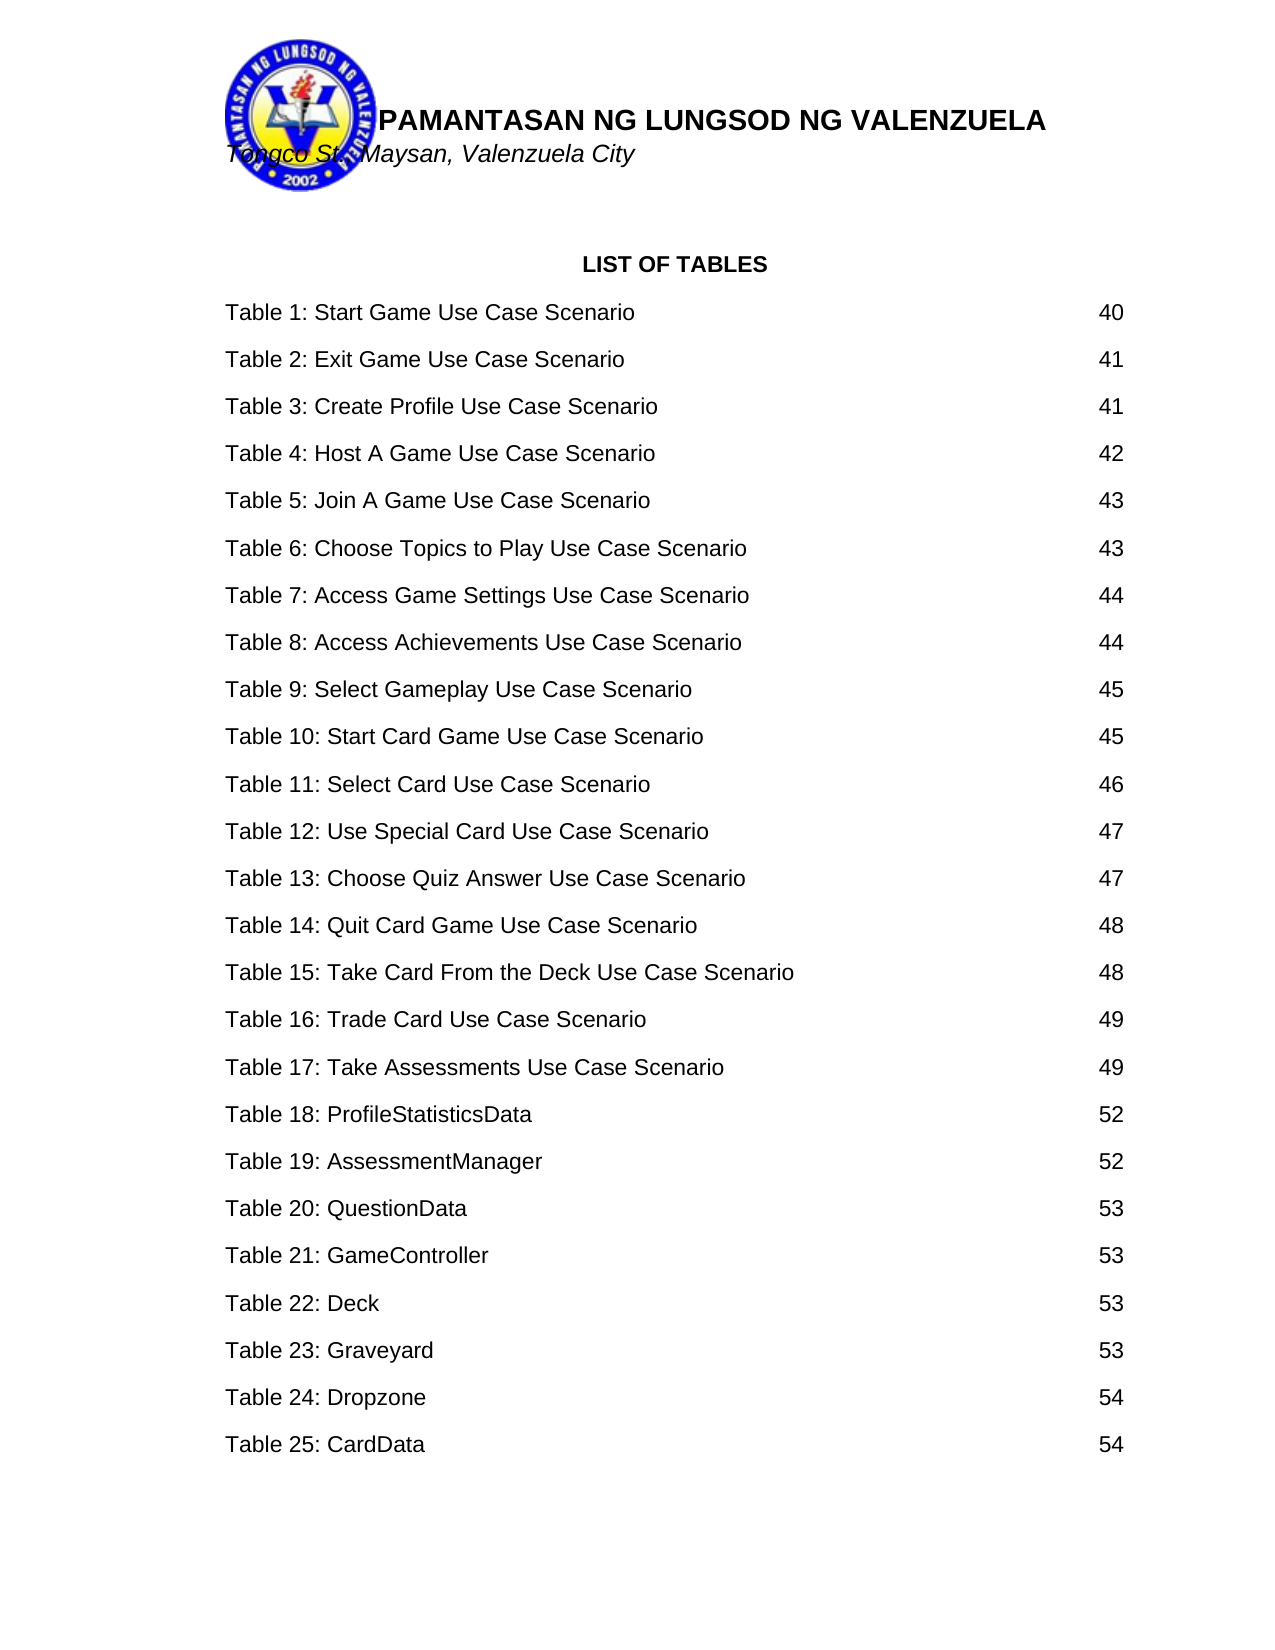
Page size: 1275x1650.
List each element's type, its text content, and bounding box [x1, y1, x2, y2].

picture [225, 39, 379, 192]
text LIST OF TABLES [225, 251, 1125, 278]
